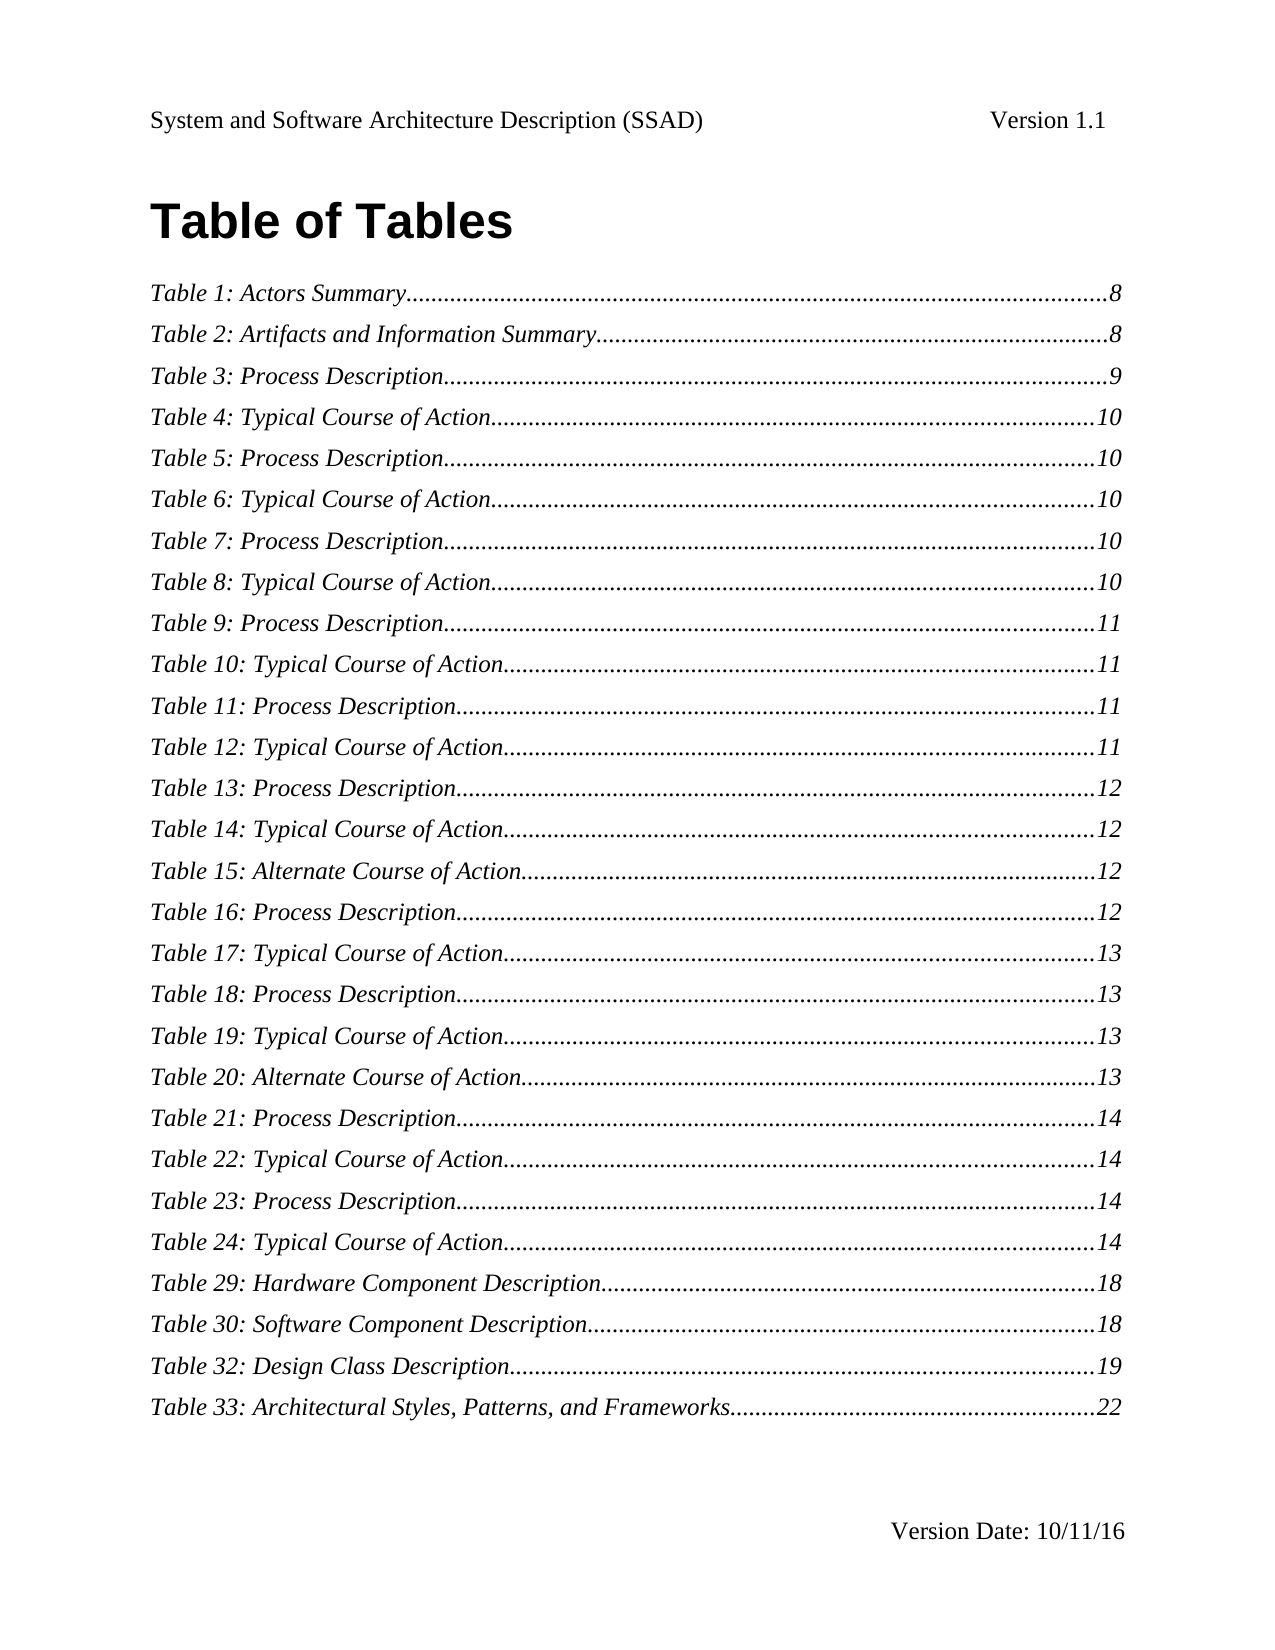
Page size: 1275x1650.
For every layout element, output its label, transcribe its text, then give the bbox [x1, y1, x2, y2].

text Table 18: Process Description 13 [150, 979, 1125, 1008]
text Table 22: Typical Course of Action 14 [150, 1144, 1125, 1173]
text Table 19: Typical Course of Action 13 [150, 1021, 1125, 1049]
text Table 2: Artifacts and Information Summary 8 [150, 319, 1125, 348]
text Table 24: Typical Course of Action 14 [150, 1227, 1125, 1256]
text Table 8: Typical Course of Action 10 [150, 567, 1125, 596]
subtitle Table of Tables [150, 192, 1125, 249]
text Table 33: Architectural Styles, Patterns, and Frameworks 22 [150, 1392, 1125, 1421]
text Table 23: Process Description 14 [150, 1186, 1125, 1214]
text Table 14: Typical Course of Action 12 [150, 814, 1125, 843]
text Table 6: Typical Course of Action 10 [150, 484, 1125, 513]
text Table 20: Alternate Course of Action 13 [150, 1062, 1125, 1091]
text Table 9: Process Description 11 [150, 608, 1125, 637]
text Table 3: Process Description 9 [150, 361, 1125, 389]
text Table 21: Process Description 14 [150, 1103, 1125, 1132]
text Table 32: Design Class Description 19 [150, 1351, 1125, 1379]
text Table 30: Software Component Description 18 [150, 1309, 1125, 1338]
text Table 11: Process Description 11 [150, 691, 1125, 719]
text Table 17: Typical Course of Action 13 [150, 938, 1125, 967]
text Table 13: Process Description 12 [150, 773, 1125, 802]
text Table 15: Alternate Course of Action 12 [150, 856, 1125, 884]
text Table 12: Typical Course of Action 11 [150, 732, 1125, 761]
text Table 29: Hardware Component Description 18 [150, 1268, 1125, 1297]
text Table 10: Typical Course of Action 11 [150, 649, 1125, 678]
text Table 16: Process Description 12 [150, 897, 1125, 926]
text Table 4: Typical Course of Action 10 [150, 402, 1125, 431]
text Table 7: Process Description 10 [150, 526, 1125, 554]
text Table 5: Process Description 10 [150, 443, 1125, 472]
text Table 1: Actors Summary 8 [150, 278, 1125, 307]
